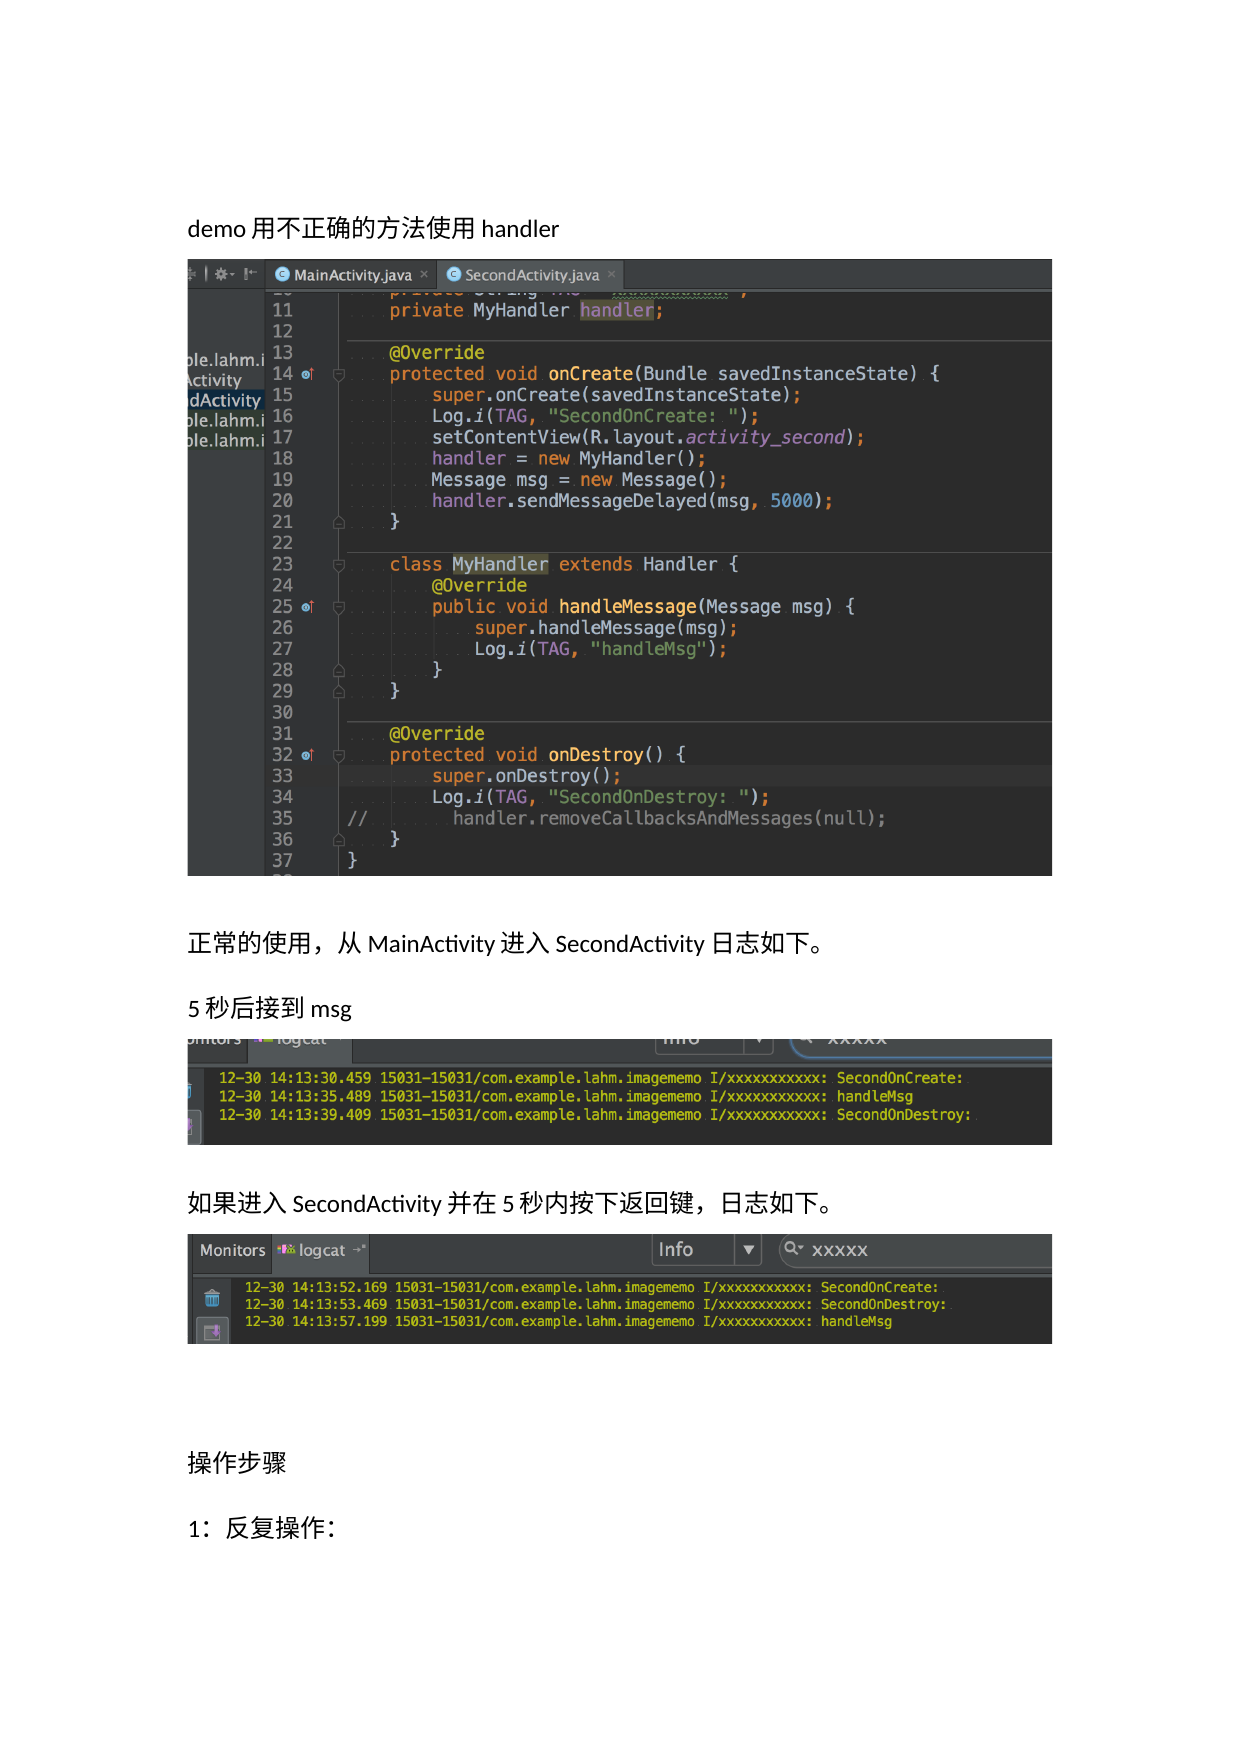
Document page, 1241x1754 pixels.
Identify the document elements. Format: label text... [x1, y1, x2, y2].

text demo用不正确的方法使用handler [187, 194, 1053, 259]
text 如果进入SecondActivity并在5秒内按下返回键，日志如下。 [187, 1169, 1053, 1234]
text 1：反复操作： [187, 1494, 1053, 1559]
picture [187, 259, 1053, 876]
picture [187, 1039, 1053, 1145]
text 操作步骤 [187, 1429, 1053, 1494]
text 5秒后接到msg [187, 974, 1053, 1039]
picture [187, 1234, 1053, 1344]
text 正常的使用，从MainActivity进入SecondActivity日志如下。 [187, 909, 1053, 974]
